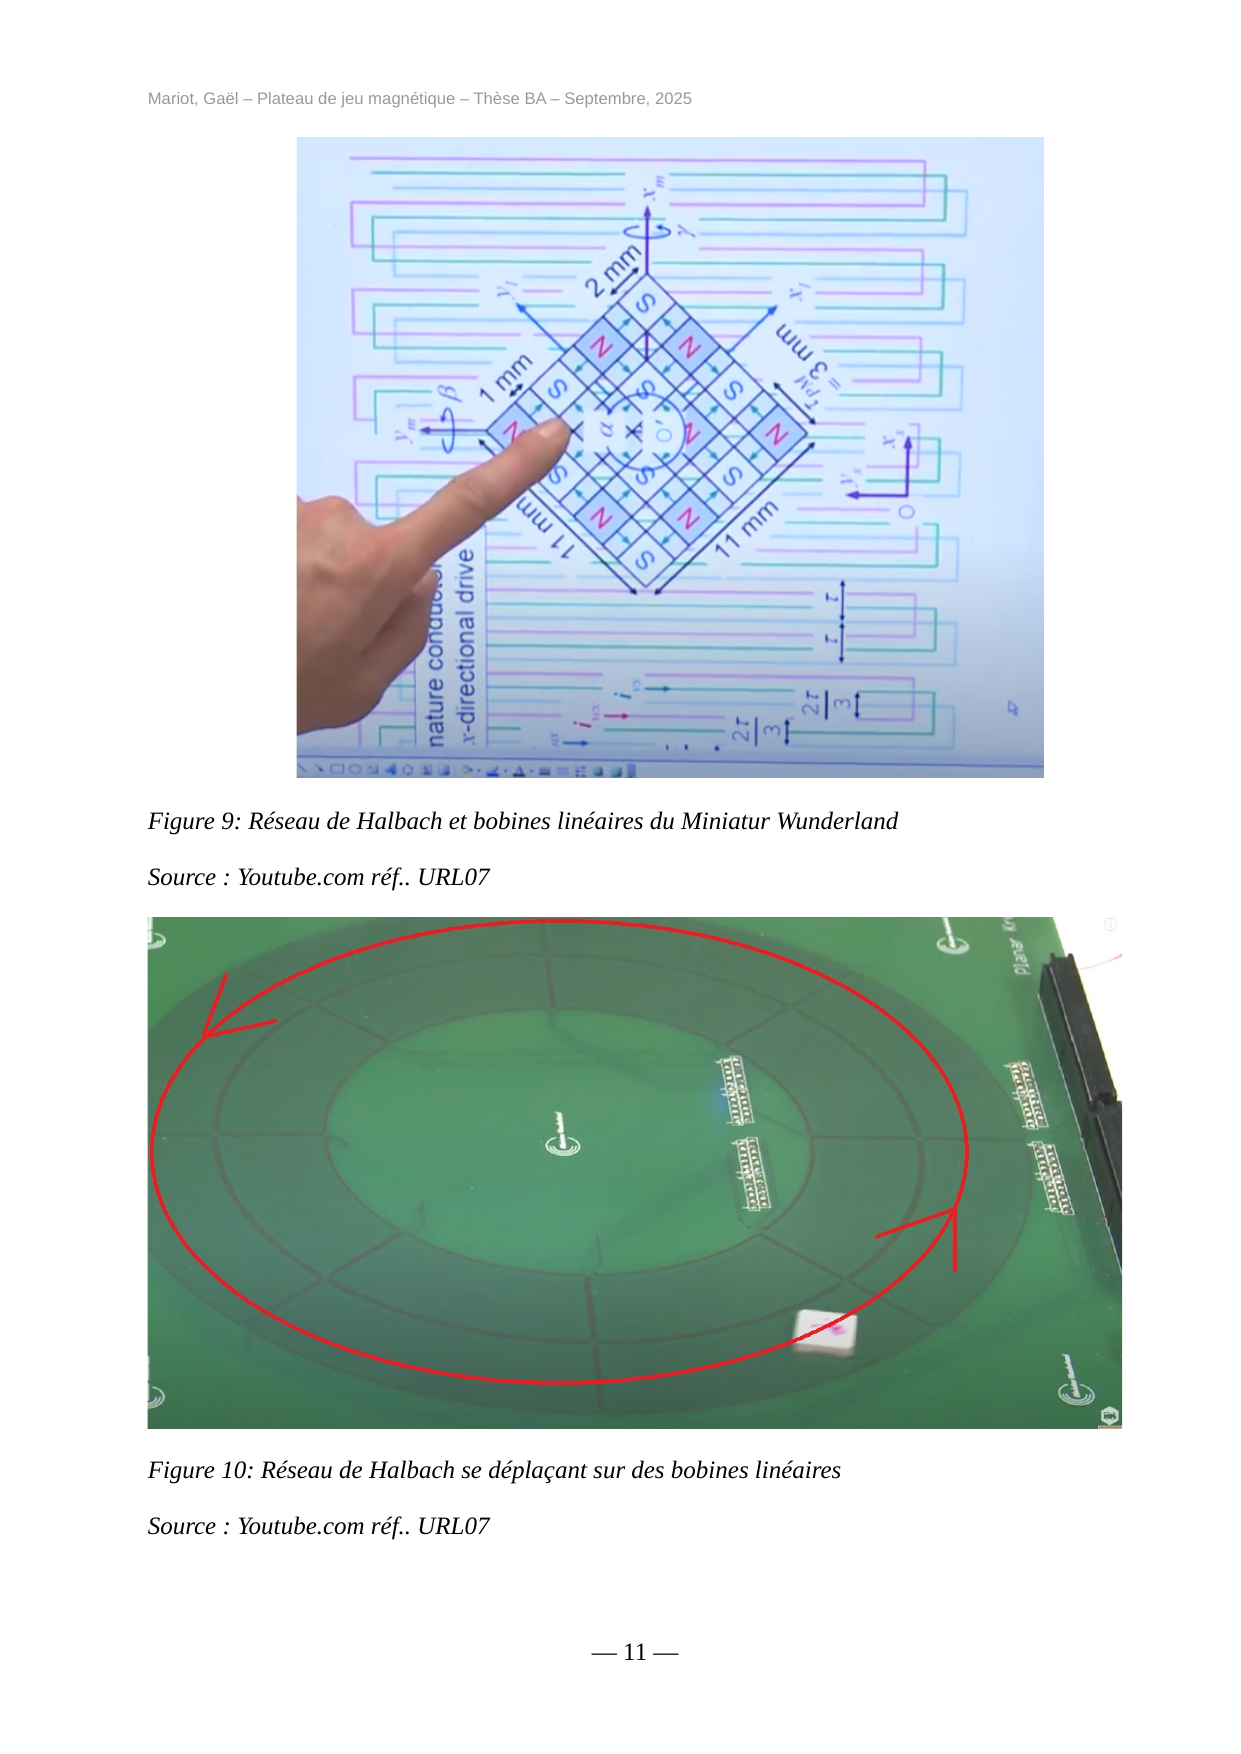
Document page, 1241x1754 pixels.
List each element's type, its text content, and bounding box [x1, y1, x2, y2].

text Source : Youtube.com réf.. URL07 [148, 862, 1122, 891]
picture [296, 137, 1044, 778]
text Source : Youtube.com réf.. URL07 [148, 1511, 1122, 1540]
text Figure 10: Réseau de Halbach se déplaçant sur des bobines linéaires [148, 1456, 1122, 1484]
picture [147, 917, 1123, 1429]
text Figure 9: Réseau de Halbach et bobines linéaires du Miniatur Wunderland [148, 806, 1122, 835]
